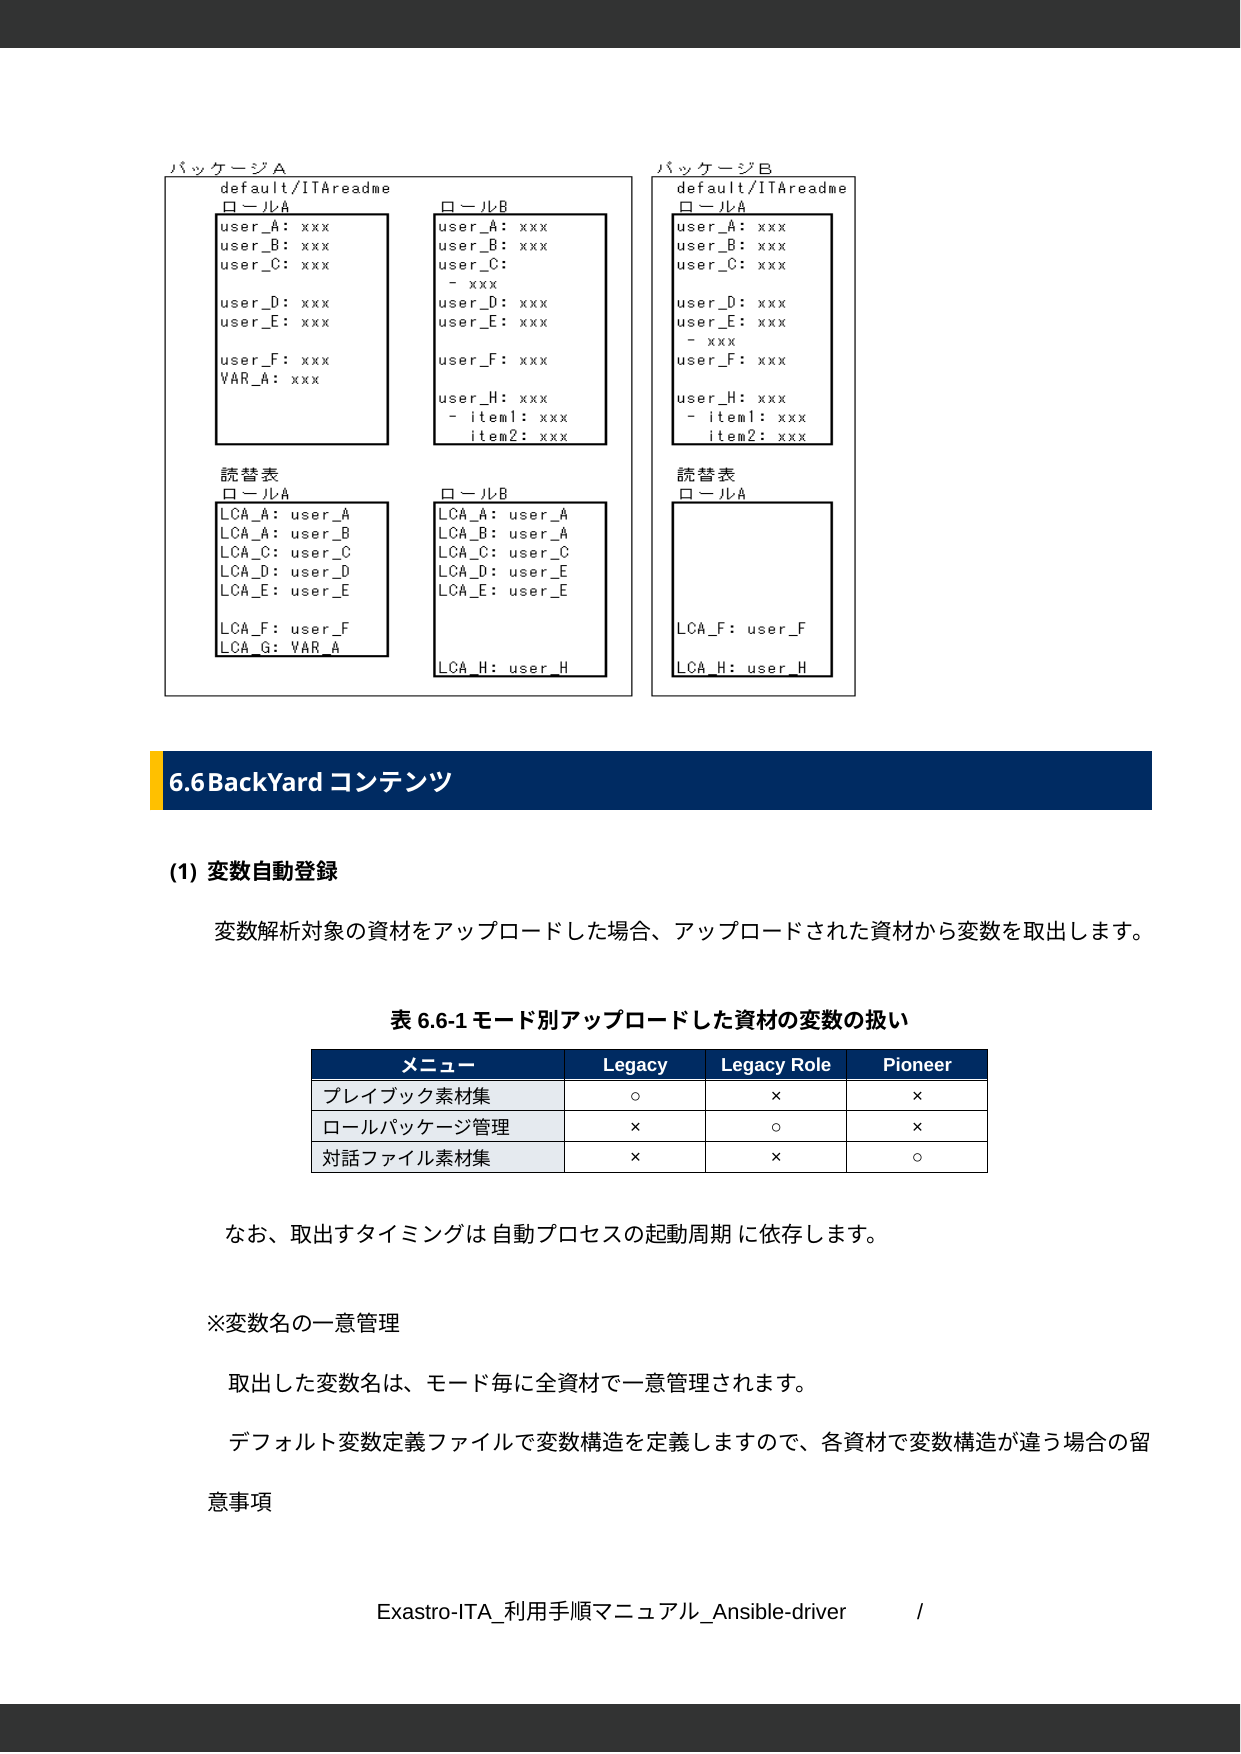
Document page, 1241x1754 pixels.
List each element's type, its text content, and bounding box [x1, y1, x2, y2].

table_header Legacy Role [706, 1050, 846, 1079]
text 表 6.6-1モード別アップロードした資材の変数の扱い [148, 989, 1152, 1049]
text デフォルト変数定義ファイルで変数構造を定義しますので、各資材で変数構造が違う場合の留意事項 [207, 1411, 1152, 1531]
table_cell × [847, 1081, 987, 1110]
table_cell ○ [847, 1142, 987, 1172]
list 変数解析対象の資材をアップロードした場合、アップロードされた資材から変数を取出します。 [192, 900, 1152, 959]
table_cell × [565, 1111, 705, 1141]
table_header メニュー [312, 1050, 564, 1079]
list 変数自動登録 [169, 840, 1152, 900]
table_header Legacy [565, 1050, 705, 1079]
text 取出した変数名は、モード毎に全資材で一意管理されます。 [207, 1352, 1152, 1411]
picture [0, 0, 1241, 48]
table_cell × [847, 1111, 987, 1141]
picture [0, 1704, 1241, 1752]
table_cell 対話ファイル素材集 [312, 1142, 564, 1172]
text なお、取出すタイミングは 自動プロセスの起動周期 に依存します。 [148, 1203, 1152, 1262]
table_cell ○ [706, 1111, 846, 1141]
text ※変数名の一意管理 [207, 1292, 1152, 1352]
table_cell プレイブック素材集 [312, 1081, 564, 1110]
picture [147, 155, 876, 706]
subtitle BackYardコンテンツ [163, 751, 1152, 810]
table_cell ○ [565, 1081, 705, 1110]
table_header Pioneer [847, 1050, 987, 1079]
table_cell ロールパッケージ管理 [312, 1111, 564, 1141]
table_cell × [565, 1142, 705, 1172]
table_cell × [706, 1081, 846, 1110]
table_cell × [706, 1142, 846, 1172]
